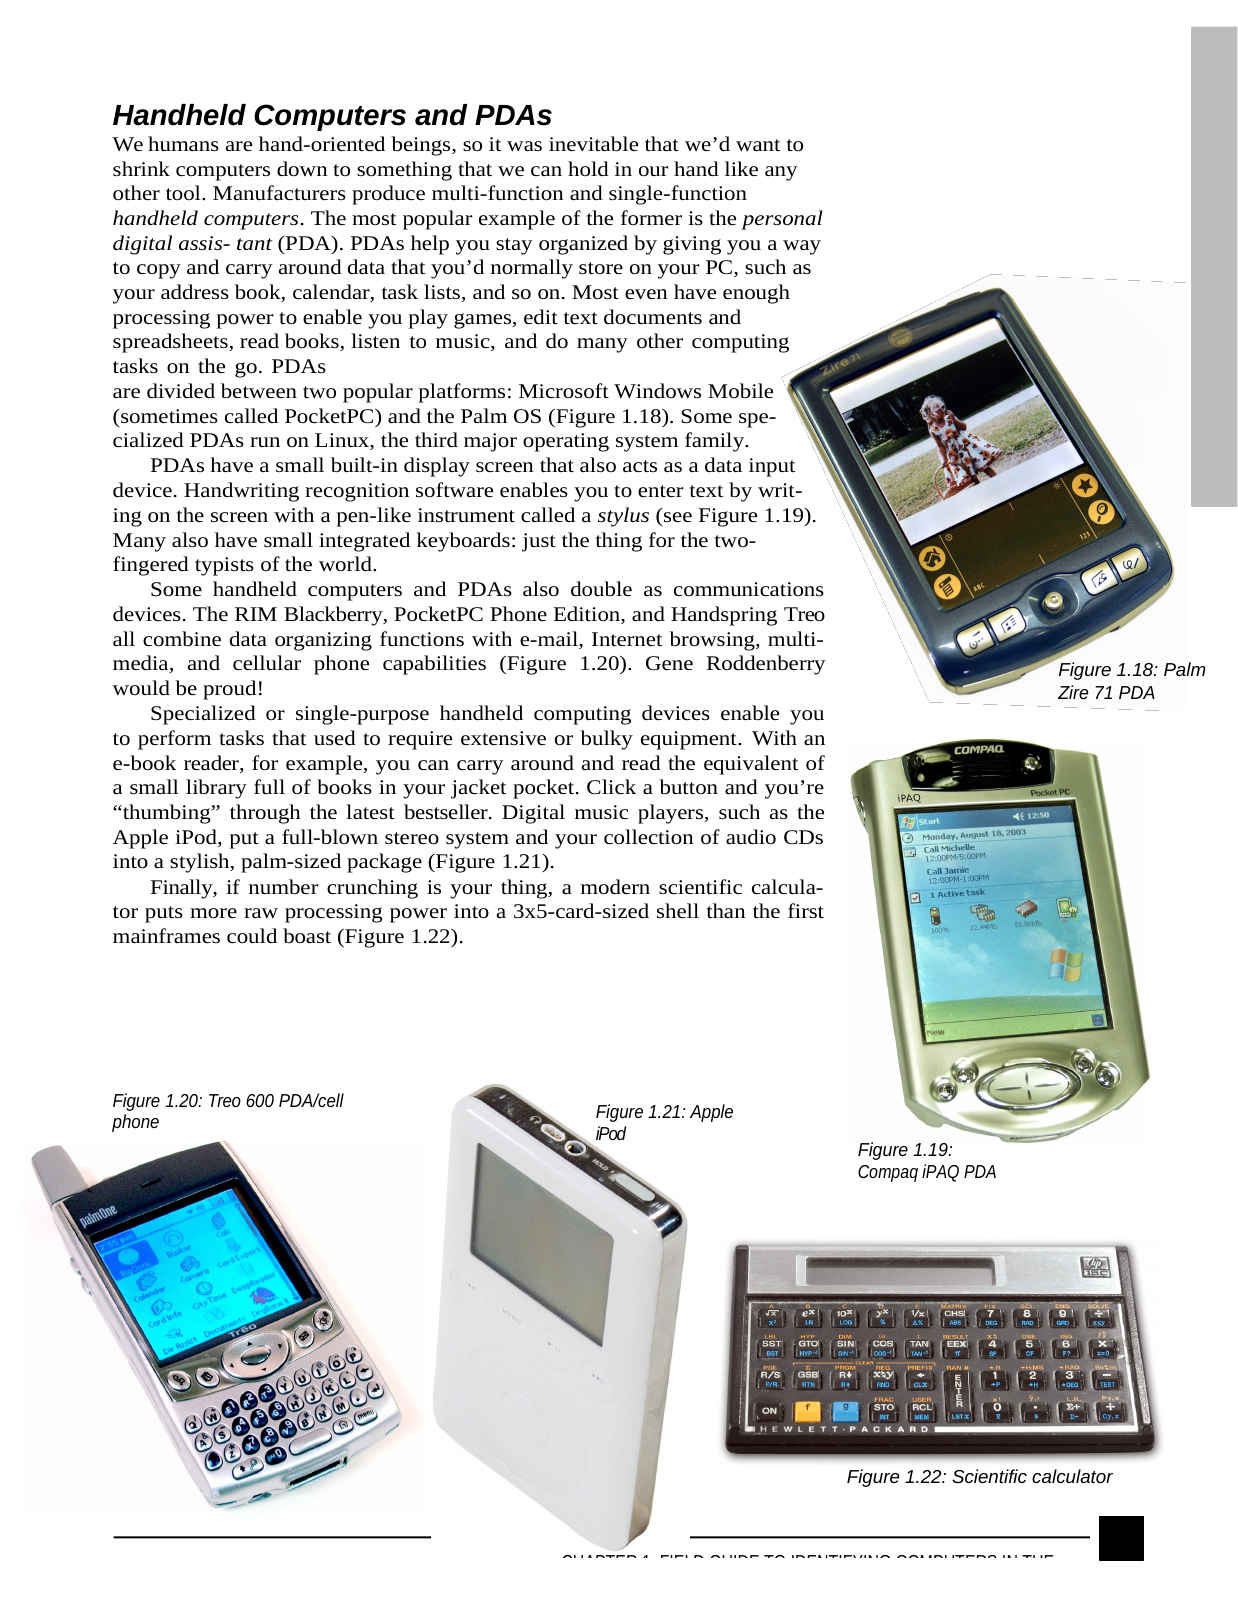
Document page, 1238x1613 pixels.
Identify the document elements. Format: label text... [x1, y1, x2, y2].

text Some handheld computers and PDAs also double as communications devices. The RIM Blackberry, PocketPC Phone Edition, and Handspring Treo all combine data organizing functions with e-mail, Internet browsing, multi- media, and cellular phone capabilities (Figure 1.20). Gene Roddenberry would be proud! [112, 577, 825, 700]
picture [19, 1140, 425, 1519]
text Figure 1.21: Apple iPod [596, 1101, 768, 1144]
text are divided between two popular platforms: Microsoft Windows Mobile (sometimes called PocketPC) and the Palm OS (Figure 1.18). Some spe- cialized PDAs run on Linux, the third major operating system family. [112, 379, 829, 452]
picture [717, 1237, 1165, 1466]
text Specialized or single-purpose handheld computing devices enable you to perform tasks that used to require extensive or bulky equipment. With an e-book reader, for example, you can carry around and read the equivalent of a small library full of books in your jacket pocket. Click a button and you’re “thumbing” through the latest bestseller. Digital music players, such as the Apple iPod, put a full-blown stereo system and your collection of audio CDs into a stylish, palm-sized package (Figure 1.21). [112, 701, 825, 873]
picture [431, 1083, 690, 1552]
text We humans are hand-oriented beings, so it was inevitable that we’d want to shrink computers down to something that we can hold in our hand like any other tool. Manufacturers produce multi-function and single-function handheld computers. The most popular example of the former is the personal digital assis- tant (PDA). PDAs help you stay organized by giving you a way to copy and carry around data that you’d normally store on your PC, such as your address book, calendar, task lists, and so on. Most even have enough processing power to enable you play games, edit text documents and spreadsheets, read books, listen to music, and do many other computing tasks on the go. PDAs [112, 132, 826, 378]
text Zire 71 PDA [1058, 682, 1237, 703]
text Figure 1.19: Compaq iPAQ PDA [858, 1139, 999, 1183]
text Figure 1.20: Treo 600 PDA/cell phone [112, 1090, 392, 1133]
text Finally, if number crunching is your thing, a modern scientific calcula- tor puts more raw processing power into a 3x5-card-sized shell than the first mainframes could boast (Figure 1.22). [112, 874, 825, 948]
picture [780, 273, 1186, 711]
text PDAs have a small built-in display screen that also acts as a data input device. Handwriting recognition software enables you to enter text by writ- ing on the screen with a pen-like instrument called a stylus (see Figure 1.19). Many also have small integrated keyboards: just the thing for the two-fingered typists of the world. [112, 453, 829, 576]
text Figure 1.22: Scientific calculator [847, 1466, 1237, 1487]
text Figure 1.18: Palm [1058, 659, 1237, 680]
picture [848, 738, 1151, 1145]
subtitle Handheld Computers and PDAs [112, 98, 829, 132]
